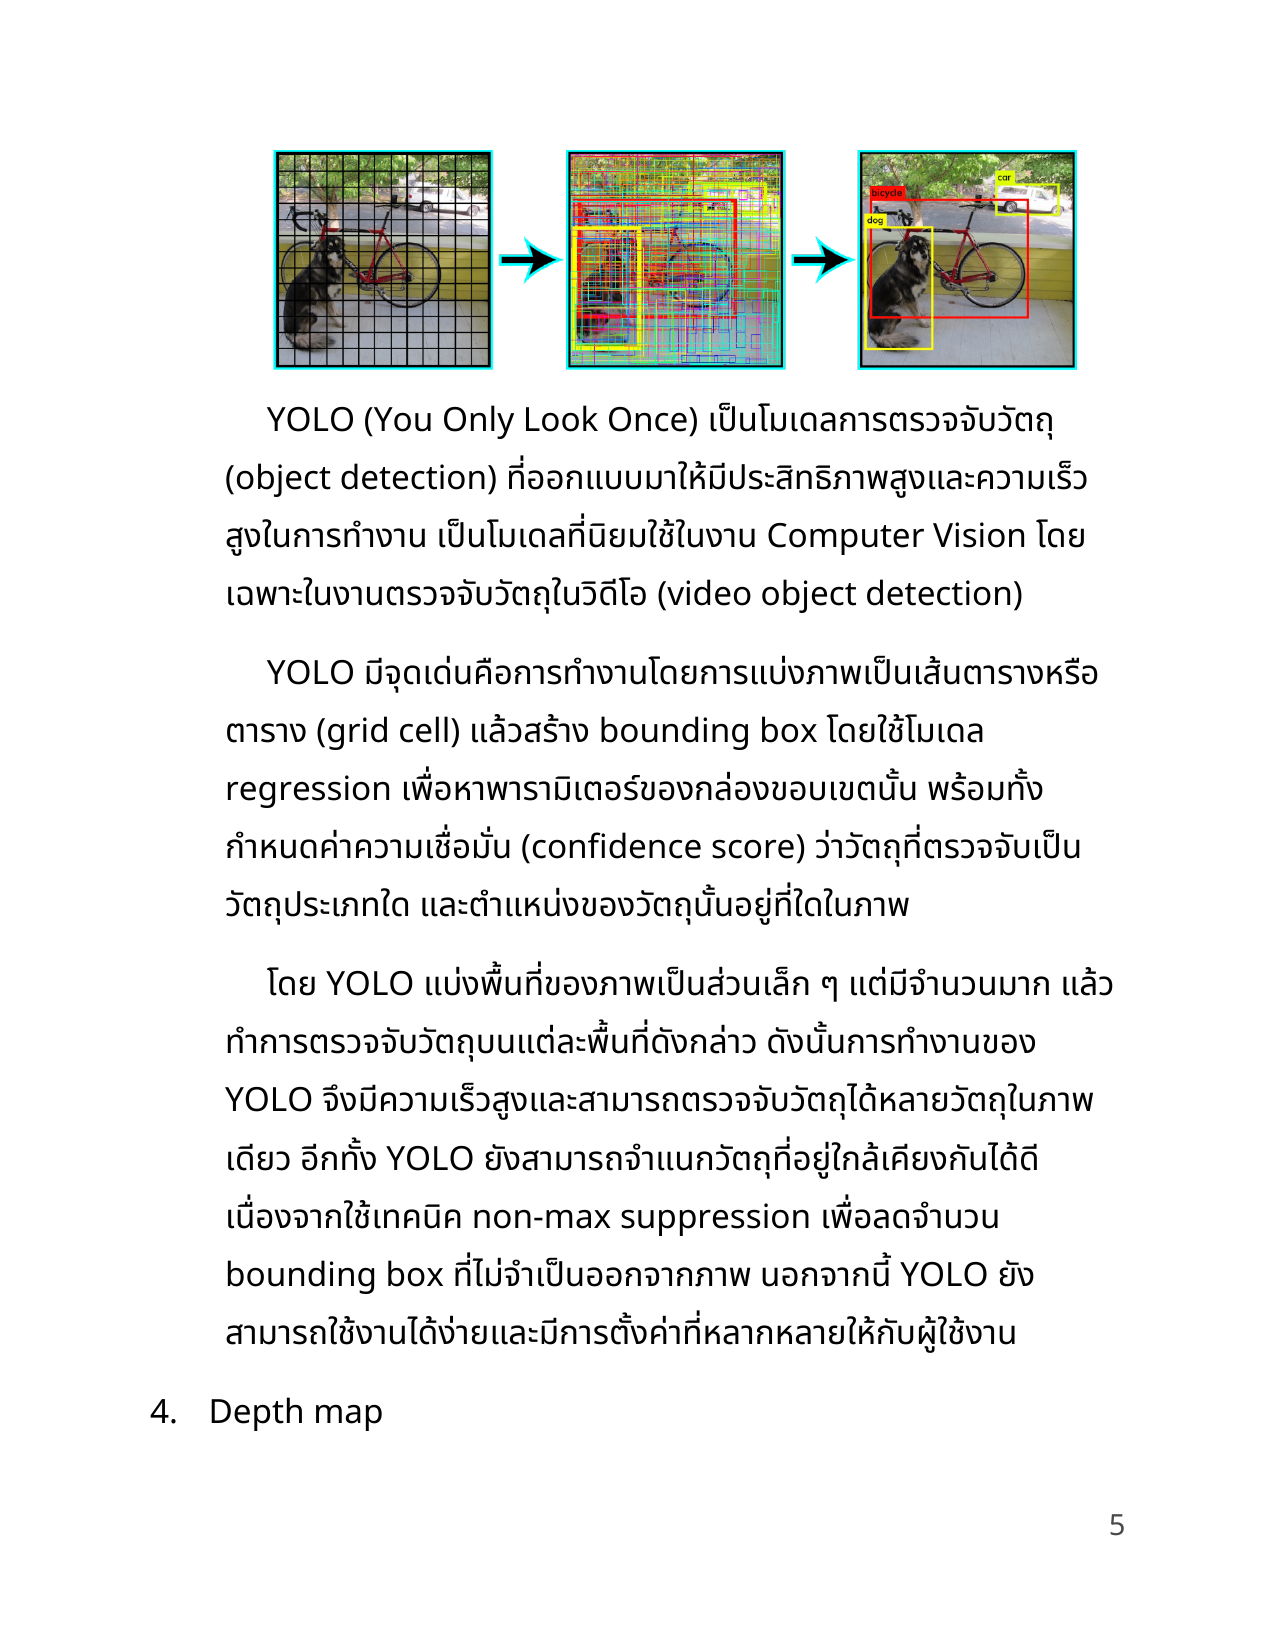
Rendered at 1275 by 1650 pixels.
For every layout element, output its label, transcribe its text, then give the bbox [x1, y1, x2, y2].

text โดย YOLO แบ่งพื้นที่ของภาพเป็นส่วนเล็ก ๆ แต่มีจำนวนมาก แล้วทำการตรวจจับวัตถุบนแต่ละพื้นที่ดังกล่าว ดังนั้นการทำงานของ YOLO จึงมีความเร็วสูงและสามารถตรวจจับวัตถุได้หลายวัตถุในภาพเดียว อีกทั้ง YOLO ยังสามารถจำแนกวัตถุที่อยู่ใกล้เคียงกันได้ดีเนื่องจากใช้เทคนิค non-max suppression เพื่อลดจำนวน bounding box ที่ไม่จำเป็นออกจากภาพ นอกจากนี้ YOLO ยังสามารถใช้งานได้ง่ายและมีการตั้งค่าที่หลากหลายให้กับผู้ใช้งาน [225, 960, 1125, 1359]
text YOLO (You Only Look Once) เป็นโมเดลการตรวจจับวัตถุ (object detection) ที่ออกแบบมาให้มีประสิทธิภาพสูงและความเร็วสูงในการทำงาน เป็นโมเดลที่นิยมใช้ในงาน Computer Vision โดยเฉพาะในงานตรวจจับวัตถุในวิดีโอ (video object detection) [225, 396, 1125, 621]
text YOLO มีจุดเด่นคือการทำงานโดยการแบ่งภาพเป็นเส้นตารางหรือตาราง (grid cell) แล้วสร้าง bounding box โดยใช้โมเดล regression เพื่อหาพารามิเตอร์ของกล่องขอบเขตนั้น พร้อมทั้งกำหนดค่าความเชื่อมั่น (confidence score) ว่าวัตถุที่ตรวจจับเป็นวัตถุประเภทใด และตำแหน่งของวัตถุนั้นอยู่ที่ใดในภาพ [225, 649, 1125, 932]
list Depth map [150, 1387, 1125, 1433]
picture [273, 150, 1077, 370]
